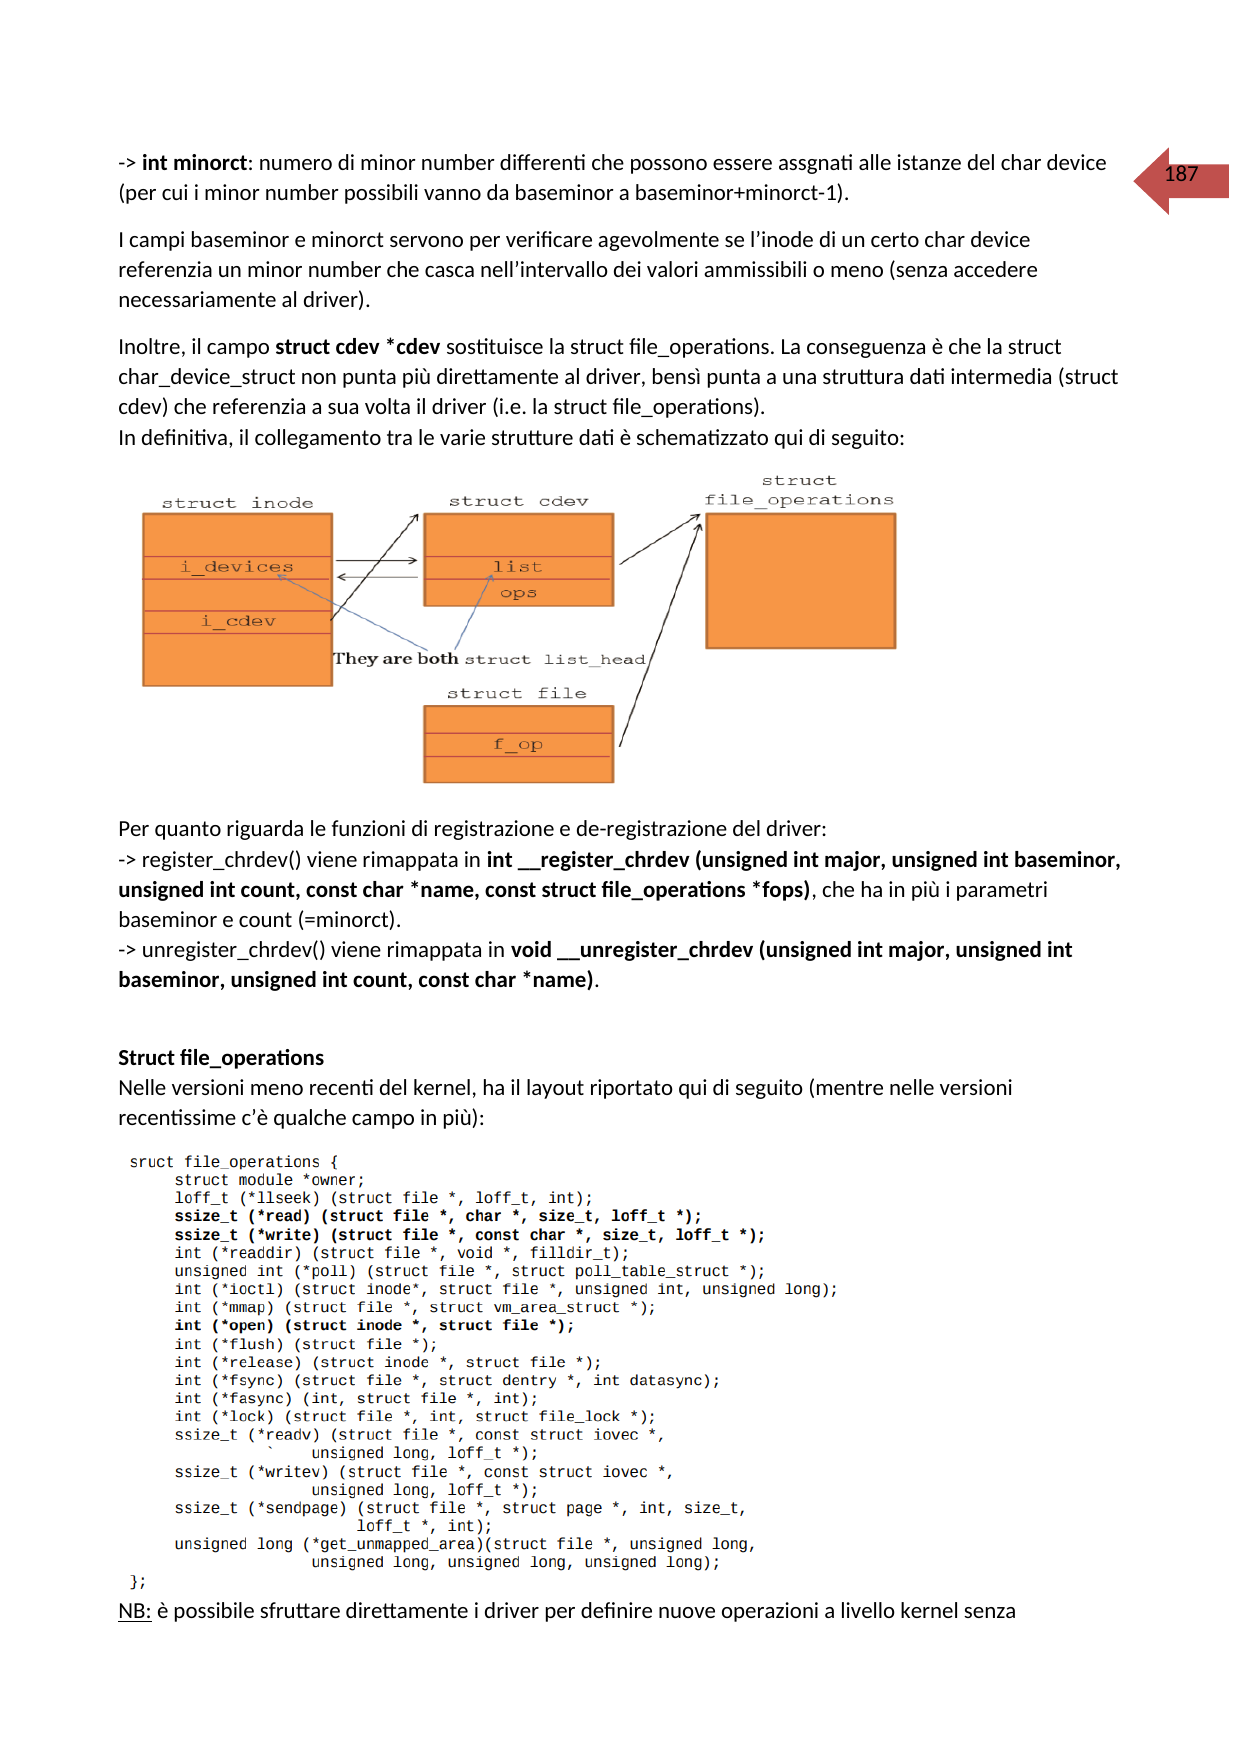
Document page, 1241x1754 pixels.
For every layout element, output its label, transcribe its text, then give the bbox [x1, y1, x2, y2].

picture [118, 1150, 847, 1595]
picture [118, 469, 918, 796]
text Inoltre, il campo struct cdev *cdev sostituisce la struct file_operations. La conseguenza è che la struct char_device_struct non punta più direttamente al driver, bensì punta a una struttura dati intermedia (struct cdev) che referenzia a sua volta il driver (i.e. la struct file_operations). In definitiva, il collegamento tra le varie strutture dati è schematizzato qui di seguito: [118, 332, 1122, 451]
text Per quanto riguarda le funzioni di registrazione e de-registrazione del driver: -> register_chrdev() viene rimappata in int __register_chrdev (unsigned int major, unsigned int baseminor, unsigned int count, const char *name, const struct file_operations *fops), che ha in più i parametri baseminor e count (=minorct). -> unregister_chrdev() viene rimappata in void __unregister_chrdev (unsigned int major, unsigned int baseminor, unsigned int count, const char *name). [118, 814, 1122, 994]
text Struct file_operations Nelle versioni meno recenti del kernel, ha il layout riportato qui di seguito (mentre nelle versioni recentissime c’è qualche campo in più): [118, 1012, 1122, 1131]
text I campi baseminor e minorct servono per verificare agevolmente se l’inode di un certo char device referenzia un minor number che casca nell’intervallo dei valori ammissibili o meno (senza accedere necessariamente al driver). [118, 225, 1122, 313]
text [118, 1150, 1122, 1625]
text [118, 148, 1122, 206]
